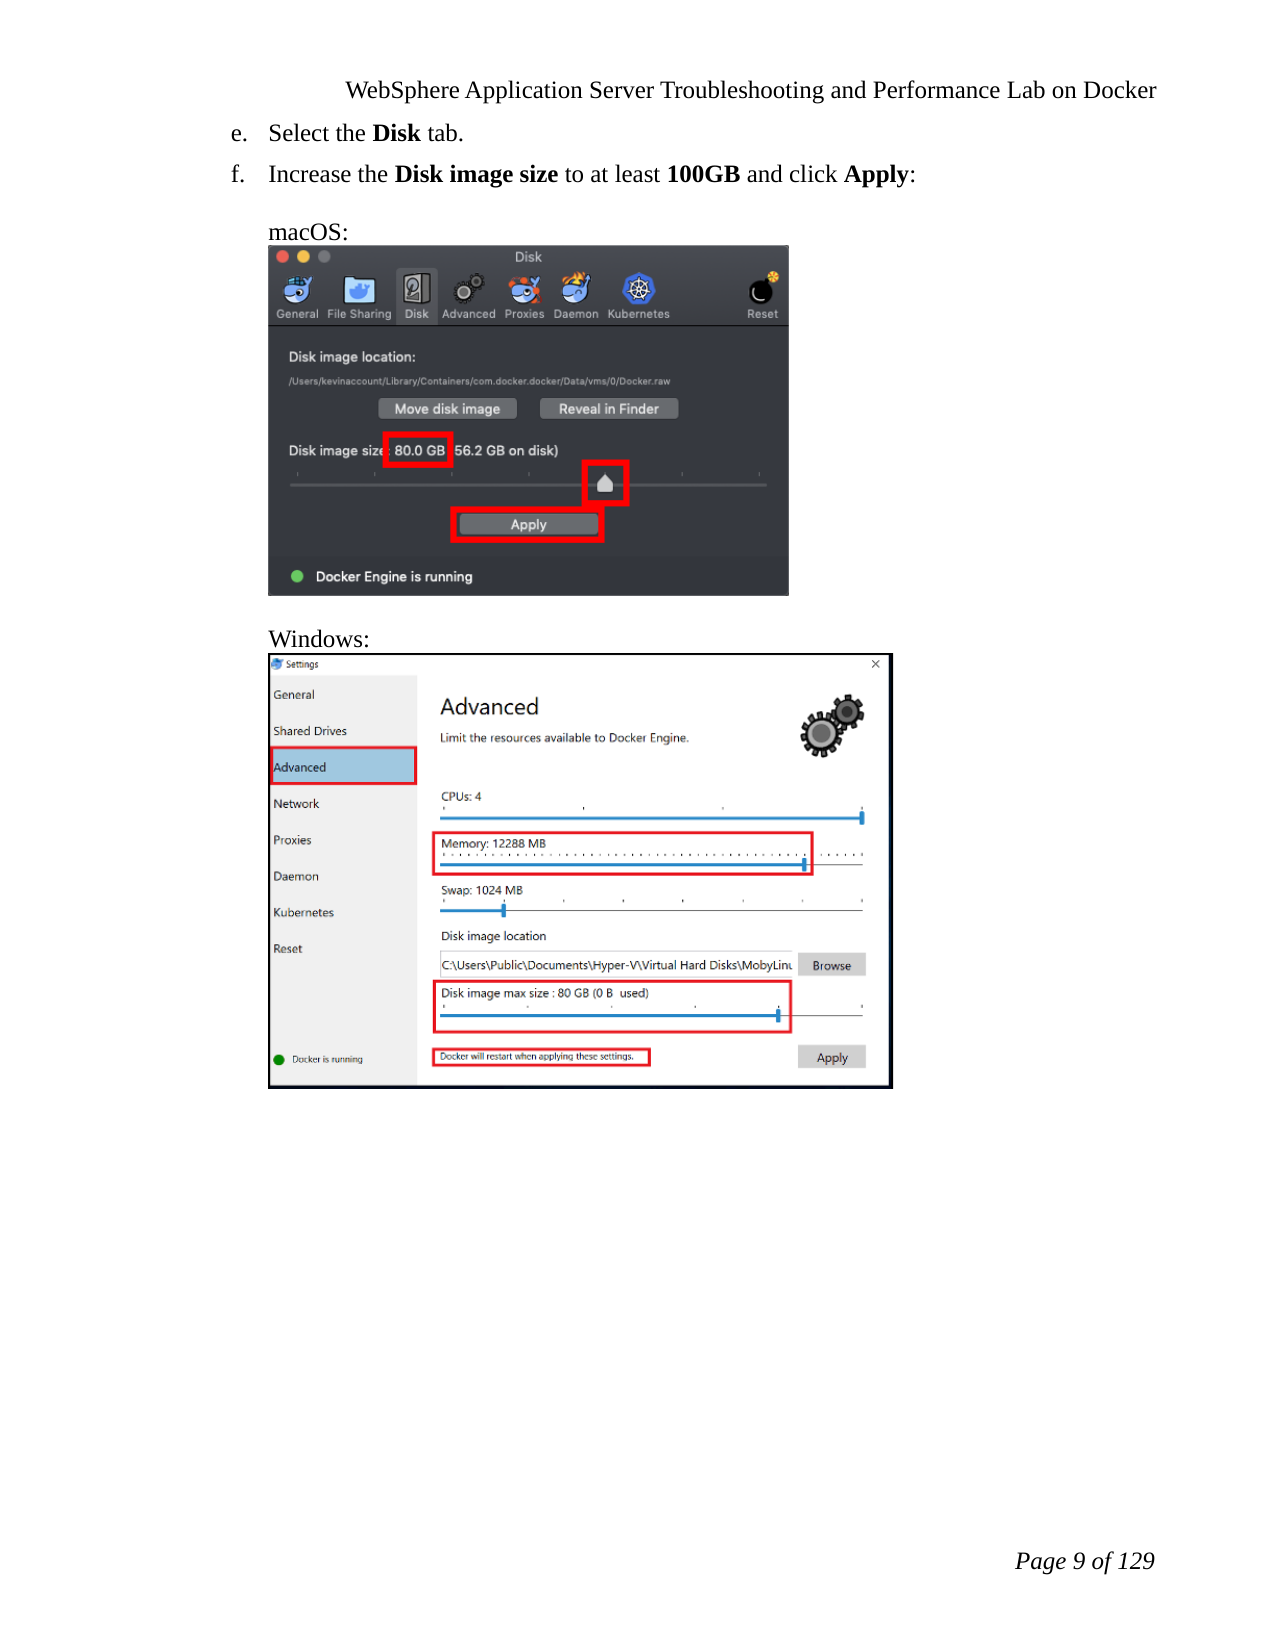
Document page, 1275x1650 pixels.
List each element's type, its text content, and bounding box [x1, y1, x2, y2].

picture [268, 245, 789, 596]
list Select the Disk tab. [231, 118, 1157, 147]
picture [268, 653, 894, 1089]
